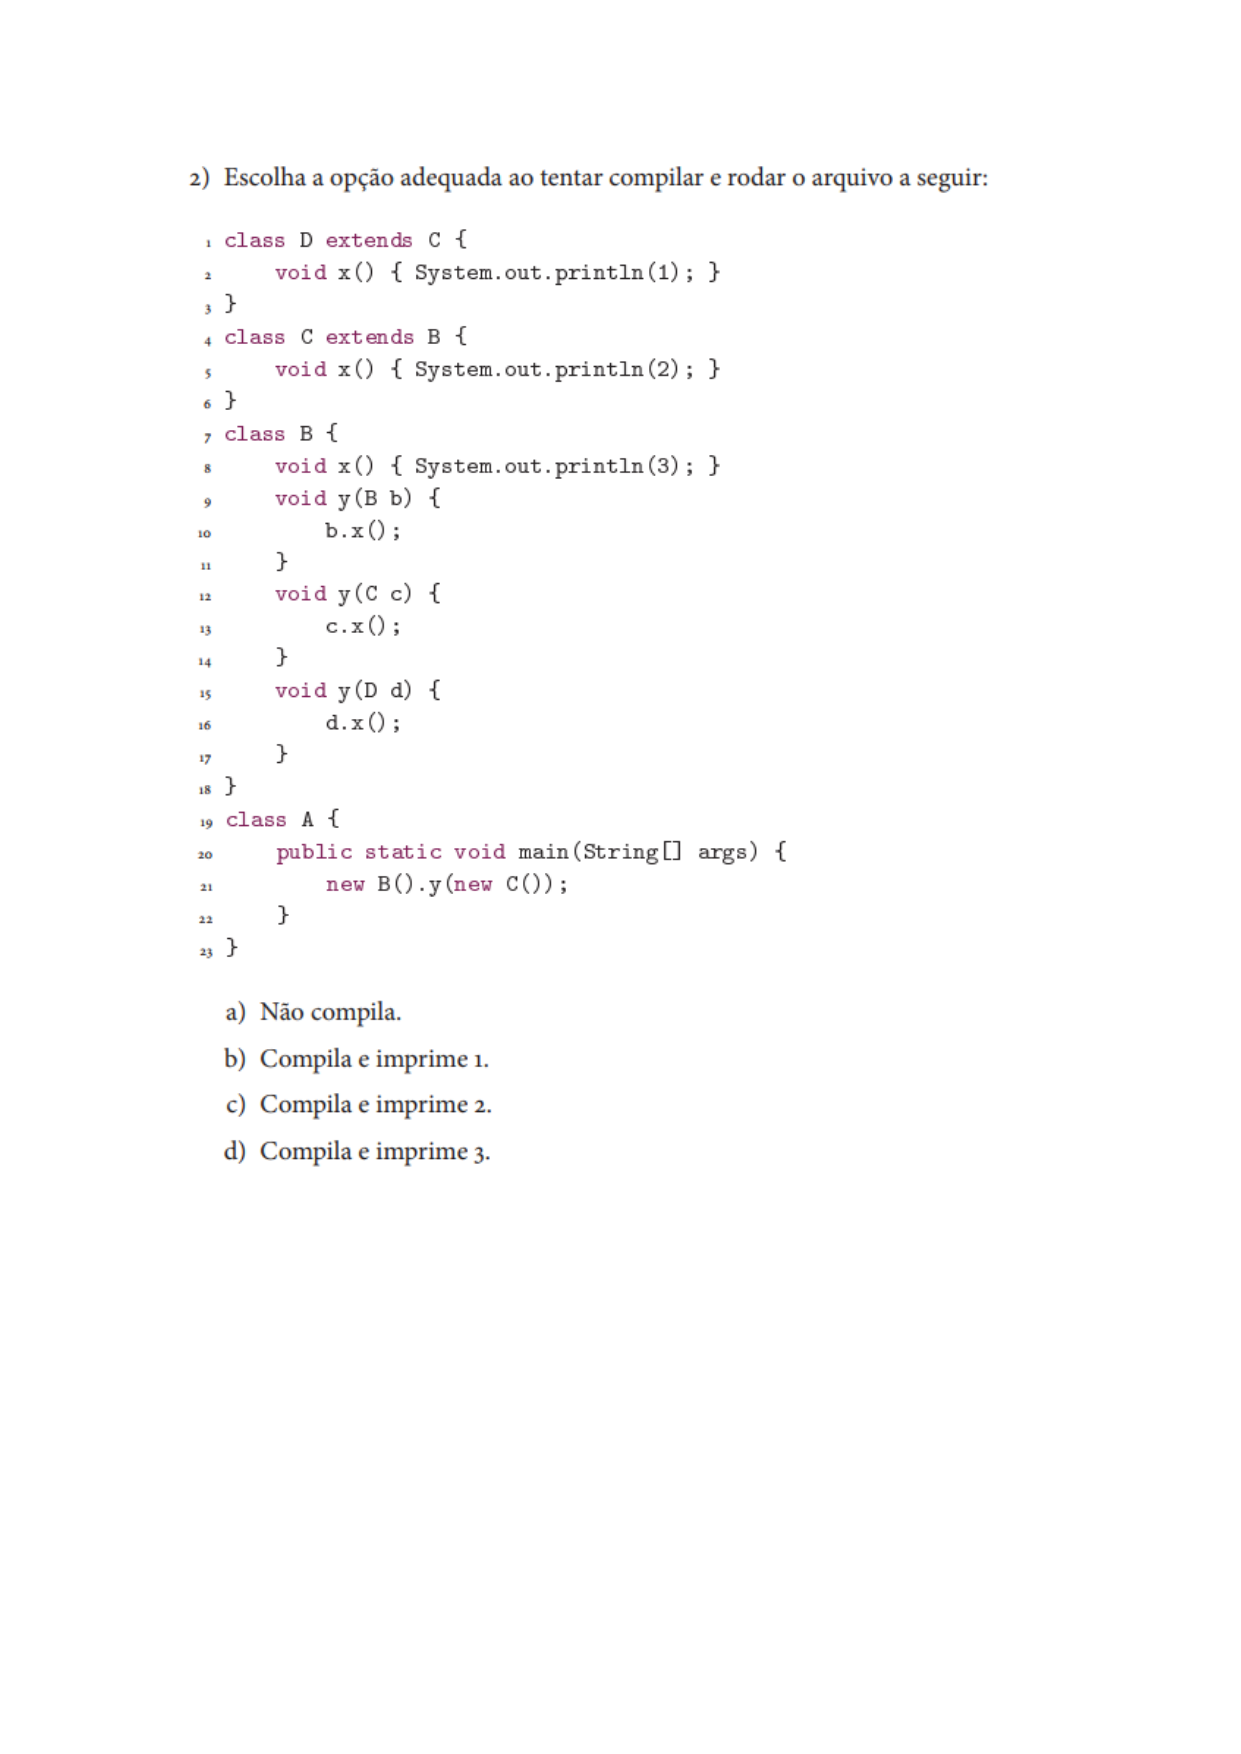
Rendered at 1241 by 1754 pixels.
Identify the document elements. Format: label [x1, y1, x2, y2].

picture [176, 146, 1063, 1180]
